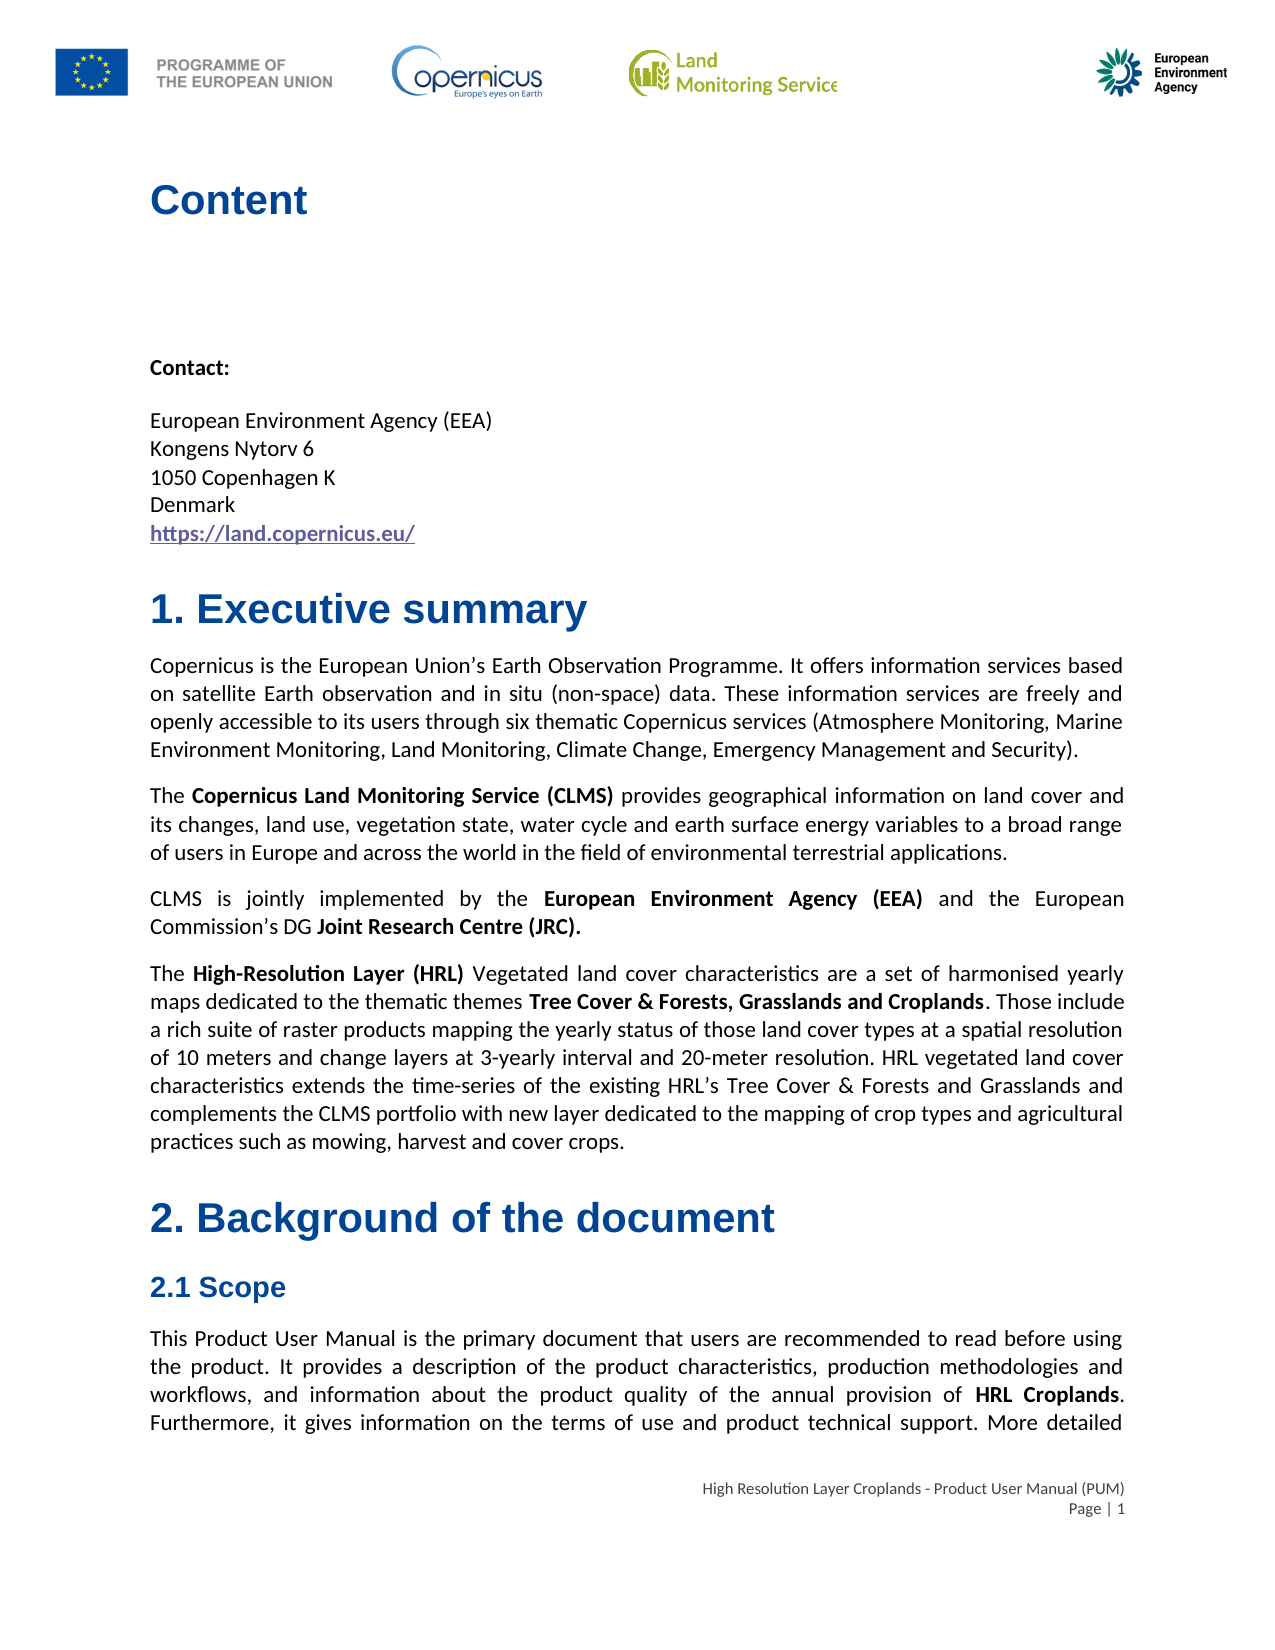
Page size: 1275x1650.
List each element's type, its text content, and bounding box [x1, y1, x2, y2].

picture [29, 21, 351, 124]
text Copernicus is the European Union’s Earth Observation Programme. It offers information services based on satellite Earth observation and in situ (non-space) data. These information services are freely and openly accessible to its users through six thematic Copernicus services (Atmosphere Monitoring, Marine Environment Monitoring, Land Monitoring, Climate Change, Emergency Management and Security). [150, 651, 1125, 763]
text Contact: [150, 326, 1125, 382]
text CLMS is jointly implemented by the European Environment Agency (EEA) and the European Commission’s DG Joint Research Centre (JRC). [150, 884, 1125, 941]
subtitle 2. Background of the document [150, 1193, 1125, 1241]
text The Copernicus Land Monitoring Service (CLMS) provides geographical information on land cover and its changes, land use, vegetation state, water cycle and earth surface energy variables to a broad range of users in Europe and across the world in the field of environmental terrestrial applications. [150, 782, 1125, 866]
subtitle 1. Executive summary [150, 584, 1125, 632]
subtitle 2.1 Scope [150, 1270, 1125, 1303]
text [150, 1324, 1125, 1436]
text The High-Resolution Layer (HRL) Vegetated land cover characteristics are a set of harmonised yearly maps dedicated to the thematic themes Tree Cover & Forests, Grasslands and Croplands. Those include a rich suite of raster products mapping the yearly status of those land cover types at a spatial resolution of 10 meters and change layers at 3-yearly interval and 20-meter resolution. HRL vegetated land cover characteristics extends the time-series of the existing HRL’s Tree Cover & Forests and Grasslands and complements the CLMS portfolio with new layer dedicated to the mapping of crop types and agricultural practices such as mowing, harvest and cover crops. [150, 959, 1125, 1155]
picture [371, 15, 560, 130]
picture [628, 50, 837, 97]
picture [1094, 46, 1228, 97]
text European Environment Agency (EEA) Kongens Nytorv 6 1050 Copenhagen K Denmark https://land.copernicus.eu/ [150, 407, 1125, 547]
